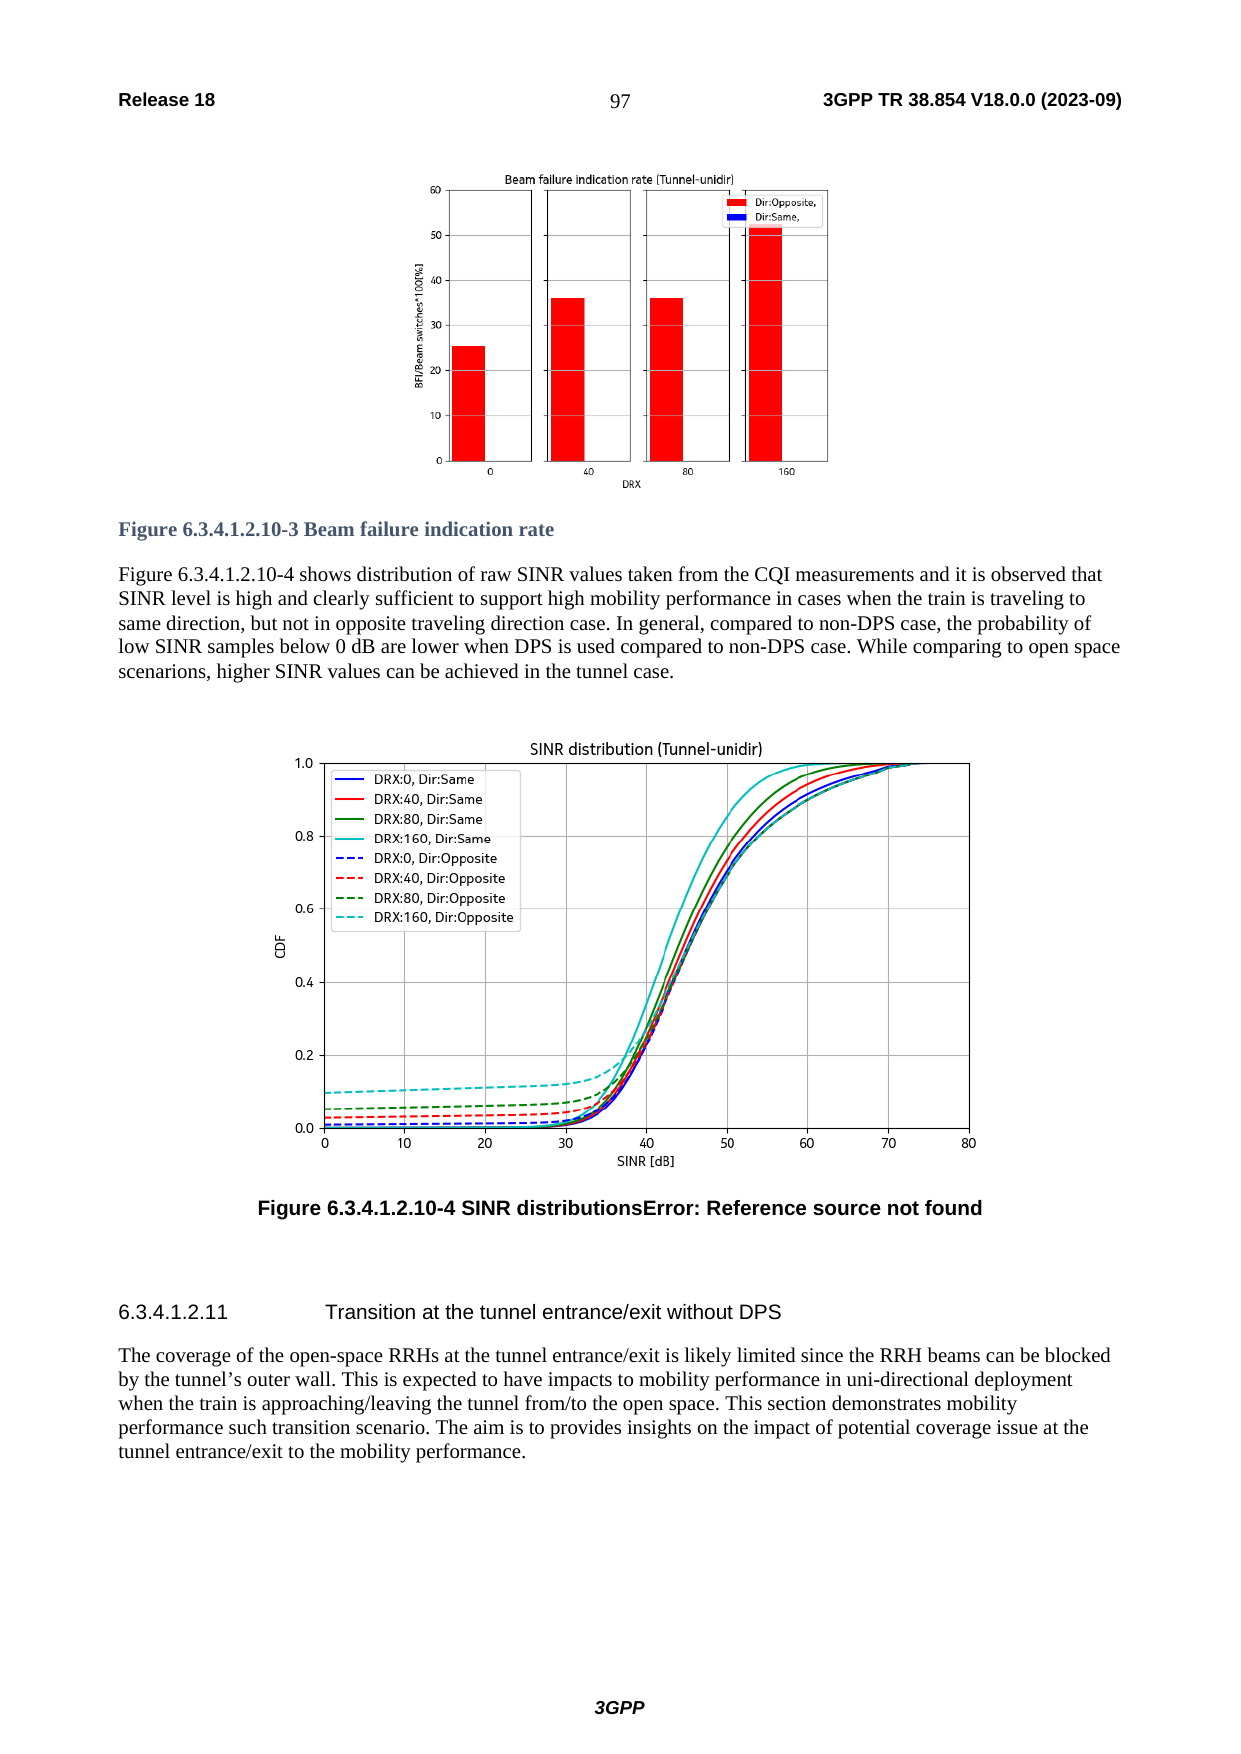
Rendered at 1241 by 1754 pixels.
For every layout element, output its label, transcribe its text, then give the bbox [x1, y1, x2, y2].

text The coverage of the open-space RRHs at the tunnel entrance/exit is likely limited since the RRH beams can be blocked by the tunnel’s outer wall. This is expected to have impacts to mobility performance in uni-directional deployment when the train is approaching/leaving the tunnel from/to the open space. This section demonstrates mobility performance such transition scenario. The aim is to provides insights on the impact of potential coverage issue at the tunnel entrance/exit to the mobility performance. [118, 1342, 1122, 1463]
subtitle 6.3.4.1.2.11 Transition at the tunnel entrance/exit without DPS [118, 1300, 1122, 1324]
picture [267, 707, 996, 1177]
text Figure 6.3.4.1.2.10-3 Beam failure indication rate [118, 517, 1122, 541]
picture [387, 147, 876, 499]
text Figure 6.3.4.1.2.10-4 shows distribution of raw SINR values taken from the CQI measurements and it is observed that SINR level is high and clearly sufficient to support high mobility performance in cases when the train is traveling to same direction, but not in opposite traveling direction case. In general, compared to non-DPS case, the probability of low SINR samples below 0 dB are lower when DPS is used compared to non-DPS case. While comparing to open space scenarions, higher SINR values can be achieved in the tunnel case. [118, 562, 1122, 683]
